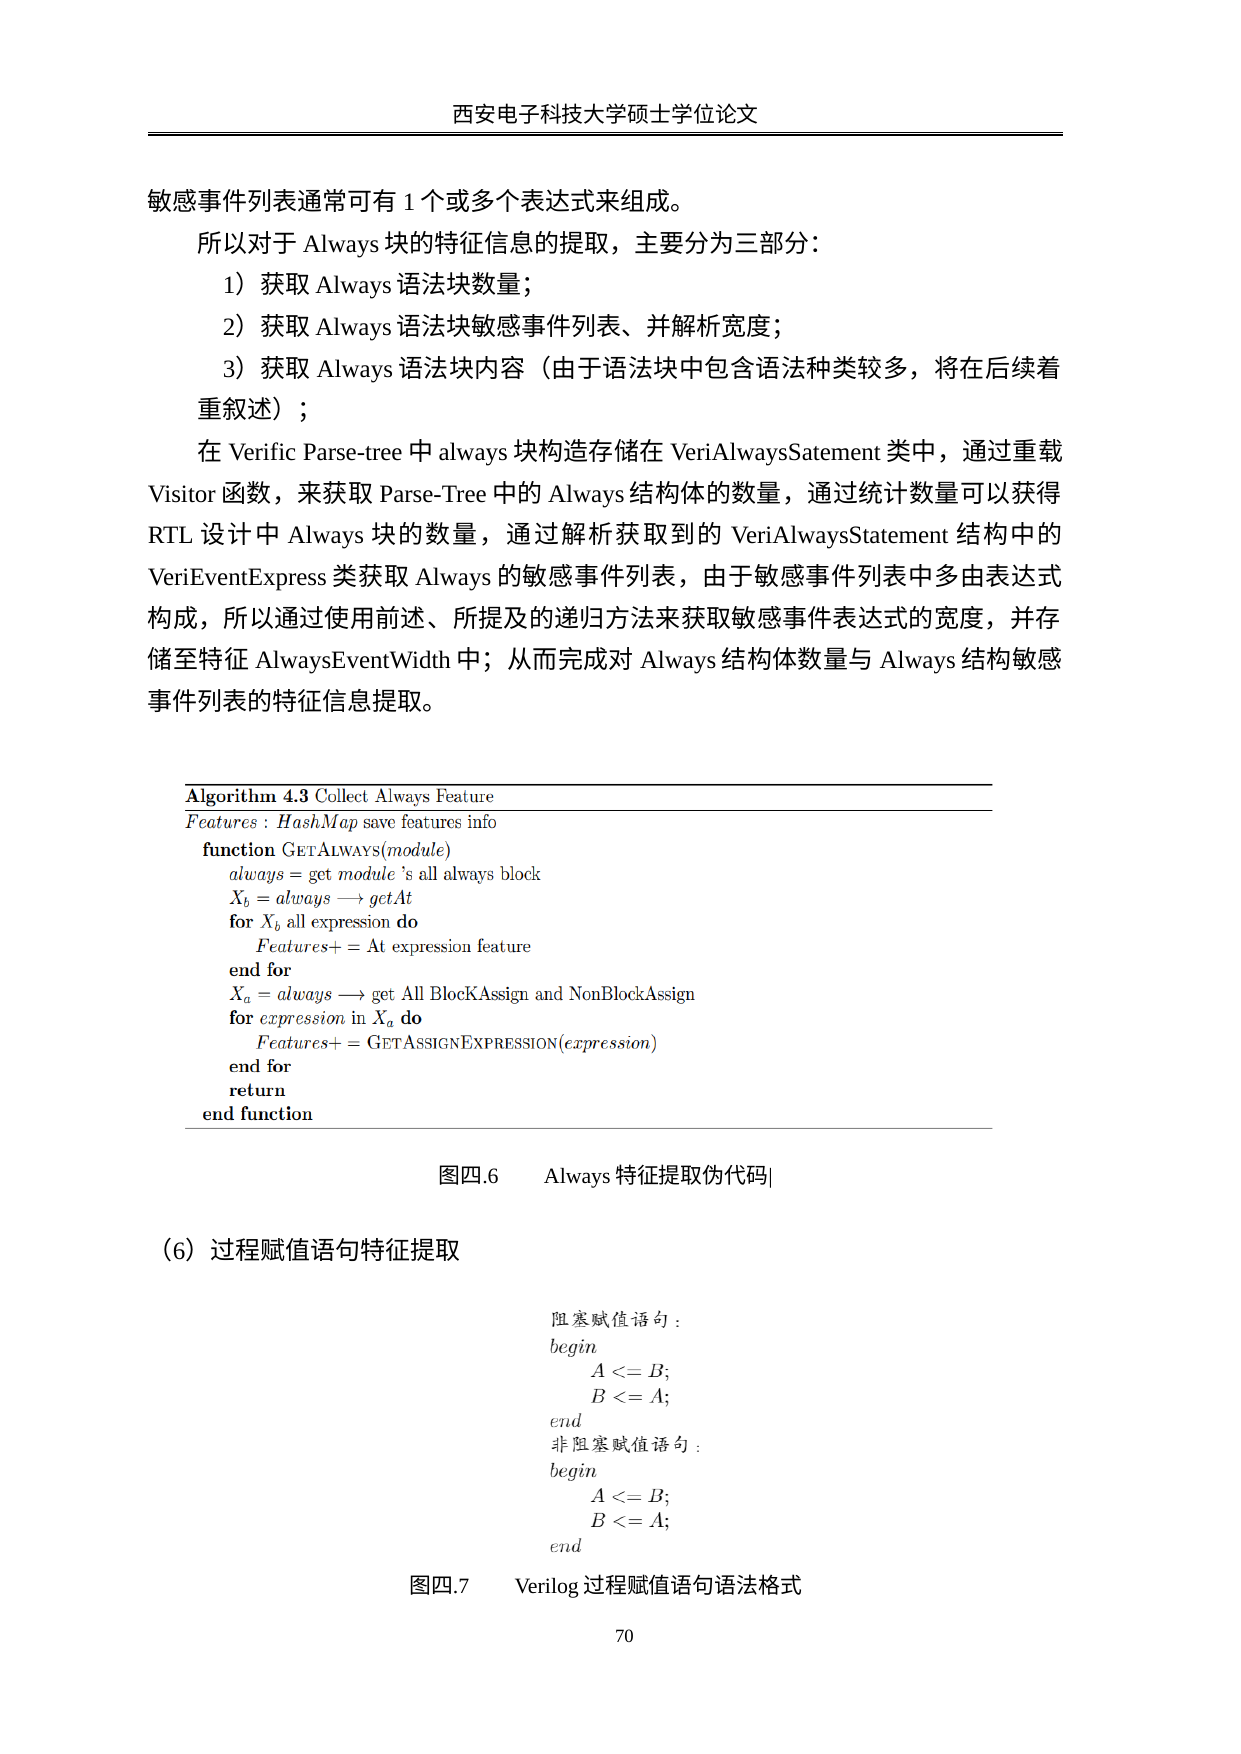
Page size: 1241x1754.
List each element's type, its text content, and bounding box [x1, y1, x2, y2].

text 由于Always过程块的触发是根据敏感事件列表中的变量是否可以被触发来控制，敏感事件列表通常可有1个或多个表达式来组成。 [148, 177, 1063, 219]
text Always特征提取伪代码| [148, 1158, 1063, 1190]
list 获取Always语法块数量； [198, 261, 1063, 302]
text 所以对于Always块的特征信息的提取，主要分为三部分： [148, 219, 1063, 261]
text （6）过程赋值语句特征提取 [148, 1231, 1063, 1267]
list 获取Always语法块敏感事件列表、并解析宽度； [198, 302, 1063, 344]
picture [529, 1308, 732, 1556]
picture [172, 760, 1030, 1146]
text Verilog过程赋值语句语法格式 [148, 1568, 1063, 1599]
text 在Verific Parse-tree中always块构造存储在VeriAlwaysSatement类中，通过重载Visitor函数，来获取Parse-Tree中的Always结构体的数量，通过统计数量可以获得RTL设计中Always块的数量，通过解析获取到的VeriAlwaysStatement结构中的VeriEventExpress类获取Always的敏感事件列表，由于敏感事件列表中多由表达式构成，所以通过使用前述0、0所提及的递归方法来获取敏感事件表达式的宽度，并存储至特征AlwaysEventWidth中；从而完成对Always结构体数量与Always结构敏感事件列表的特征信息提取。 [148, 427, 1063, 719]
list 获取Always语法块内容（由于语法块中包含语法种类较多，将在后续着重叙述）； [198, 344, 1063, 427]
